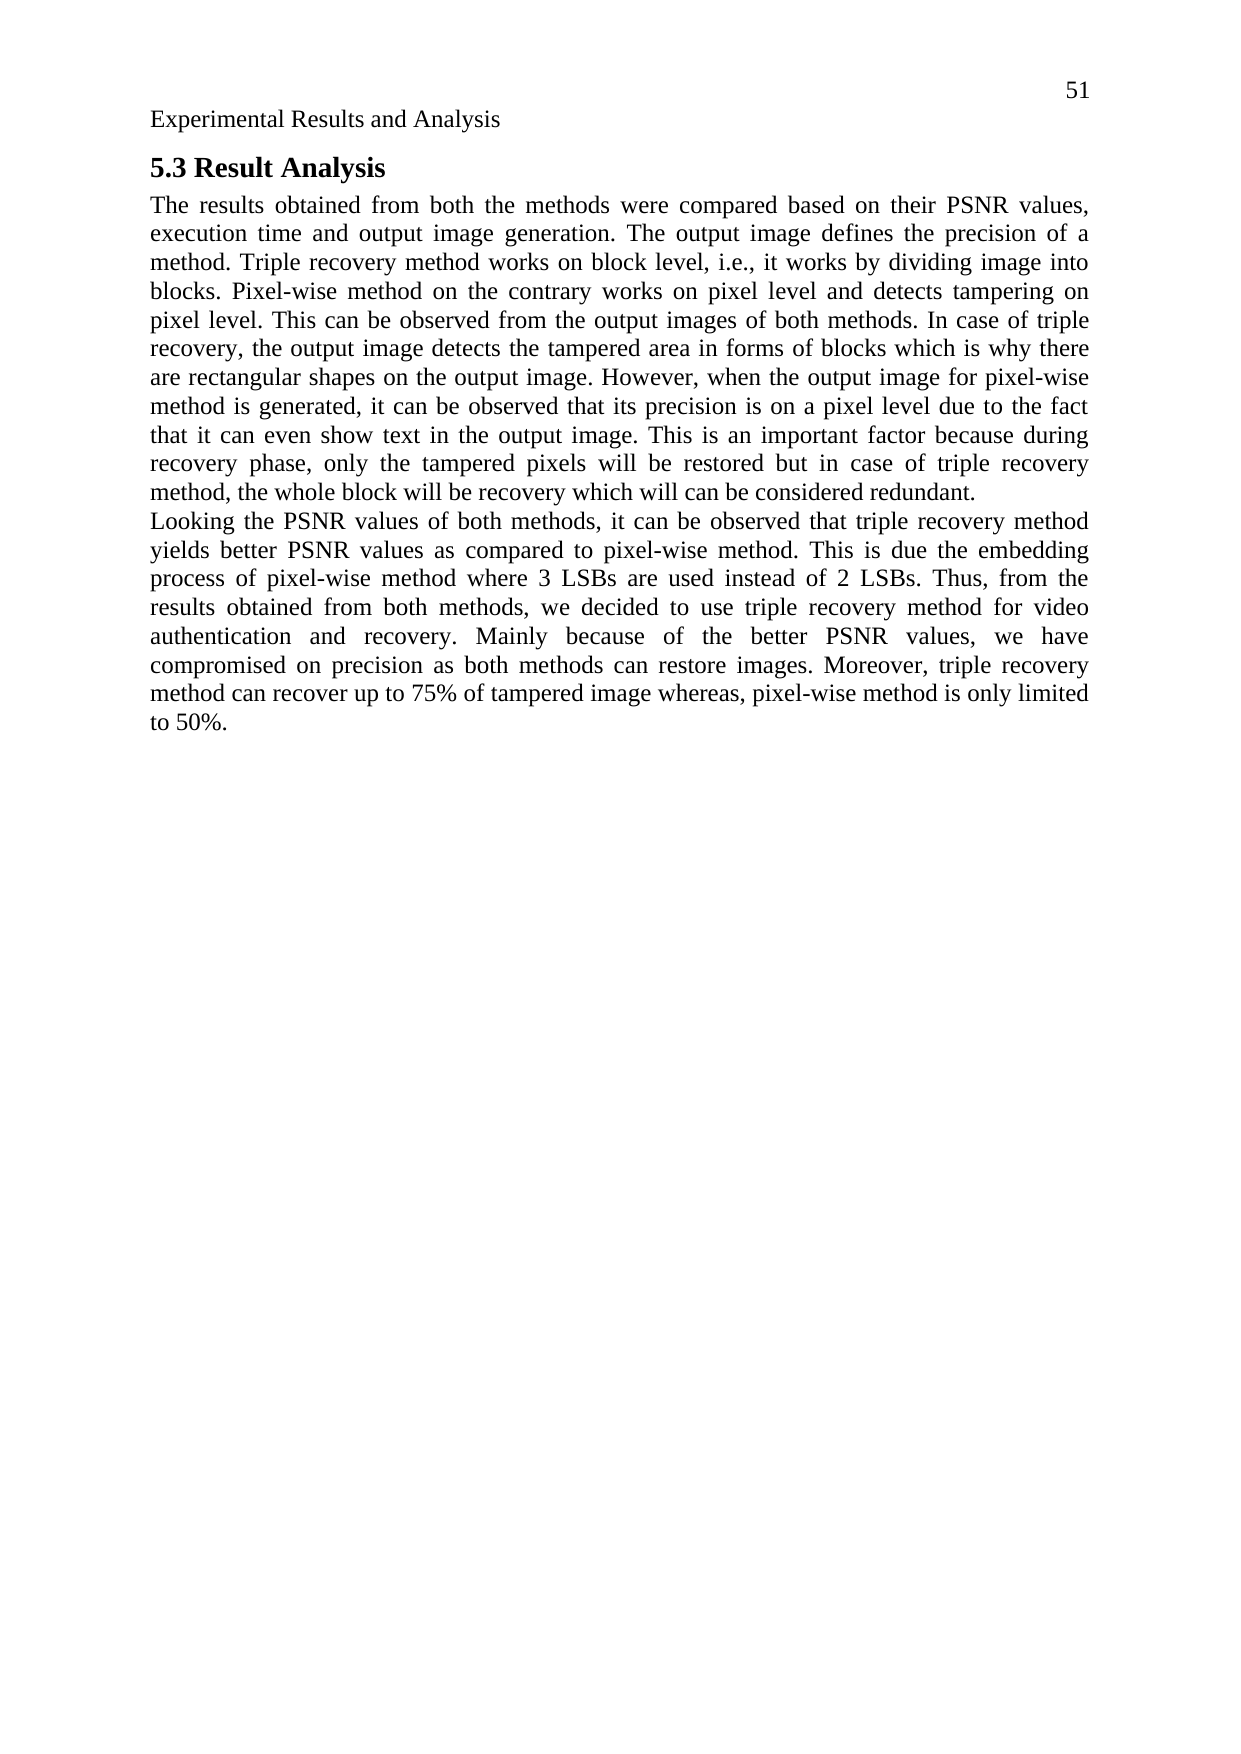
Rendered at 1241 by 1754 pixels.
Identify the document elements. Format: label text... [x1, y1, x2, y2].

text The results obtained from both the methods were compared based on their PSNR values, execution time and output image generation. The output image defines the precision of a method. Triple recovery method works on block level, i.e., it works by dividing image into blocks. Pixel-wise method on the contrary works on pixel level and detects tampering on pixel level. This can be observed from the output images of both methods. In case of triple recovery, the output image detects the tampered area in forms of blocks which is why there are rectangular shapes on the output image. However, when the output image for pixel-wise method is generated, it can be observed that its precision is on a pixel level due to the fact that it can even show text in the output image. This is an important factor because during recovery phase, only the tampered pixels will be restored but in case of triple recovery method, the whole block will be recovery which will can be considered redundant. [150, 190, 1090, 506]
subtitle Result Analysis [150, 150, 1090, 183]
text Looking the PSNR values of both methods, it can be observed that triple recovery method yields better PSNR values as compared to pixel-wise method. This is due the embedding process of pixel-wise method where 3 LSBs are used instead of 2 LSBs. Thus, from the results obtained from both methods, we decided to use triple recovery method for video authentication and recovery. Mainly because of the better PSNR values, we have compromised on precision as both methods can restore images. Moreover, triple recovery method can recover up to 75% of tampered image whereas, pixel-wise method is only limited to 50%. [150, 506, 1090, 736]
